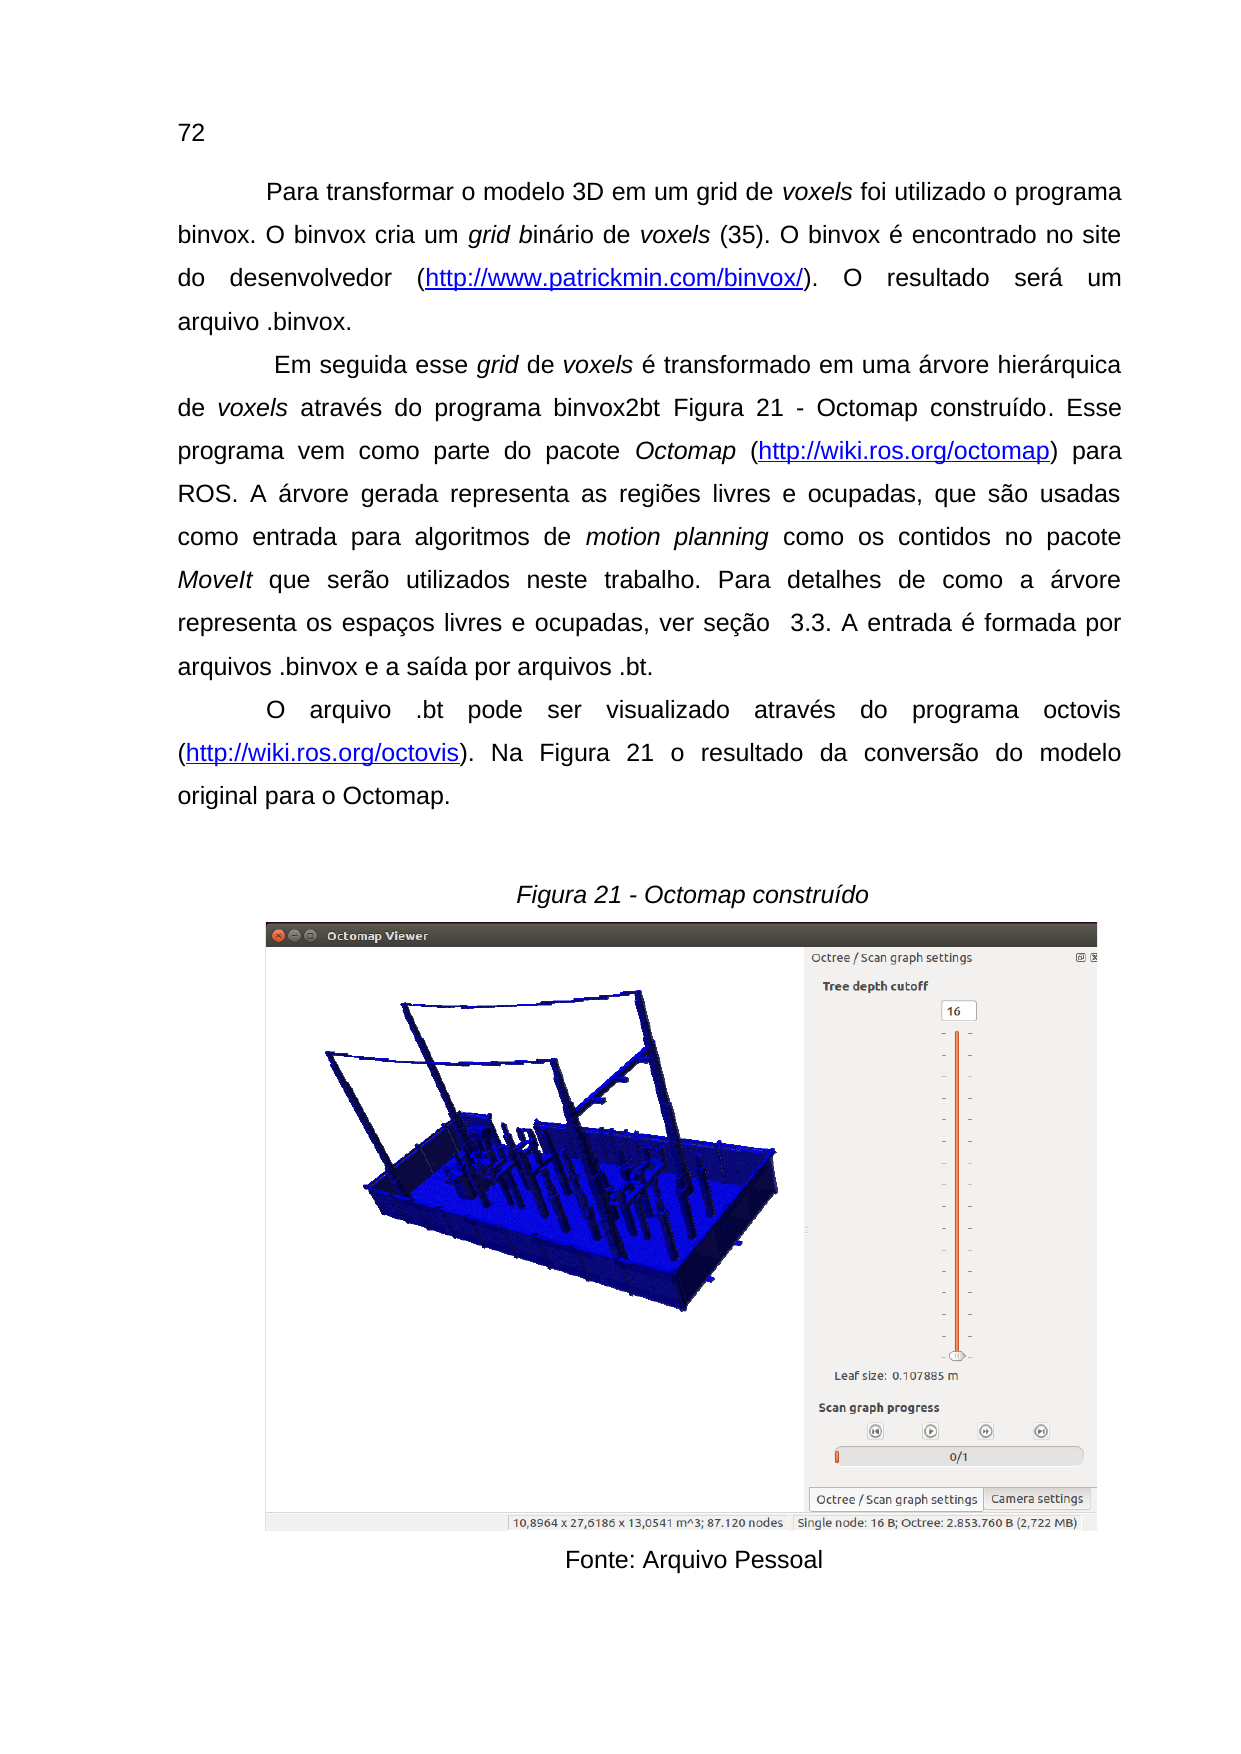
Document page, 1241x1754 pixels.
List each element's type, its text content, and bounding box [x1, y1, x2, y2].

text O arquivo .bt pode ser visualizado através do programa octovis (http://wiki.ros.org/octovis). Na Figura 21 o resultado da conversão do modelo original para o Octomap. [177, 695, 1122, 810]
picture [265, 922, 1098, 1531]
text Em seguida esse grid de voxels é transformado em uma árvore hierárquica de voxels através do programa binvox2bt Figura 21 - Octomap construído. Esse programa vem como parte do pacote Octomap (http://wiki.ros.org/octomap) para ROS. A árvore gerada representa as regiões livres e ocupadas, que são usadas como entrada para algoritmos de motion planning como os contidos no pacote MoveIt que serão utilizados neste trabalho. Para detalhes de como a árvore representa os espaços livres e ocupadas, ver seção 3.3. A entrada é formada por arquivos .binvox e a saída por arquivos .bt. [177, 350, 1122, 680]
text Para transformar o modelo 3D em um grid de voxels foi utilizado o programa binvox. O binvox cria um grid binário de voxels . O binvox é encontrado no site do desenvolvedor (http://www.patrickmin.com/binvox/). O resultado será um arquivo .binvox. [177, 177, 1122, 335]
text Fonte: Arquivo Pessoal [177, 1545, 1122, 1574]
